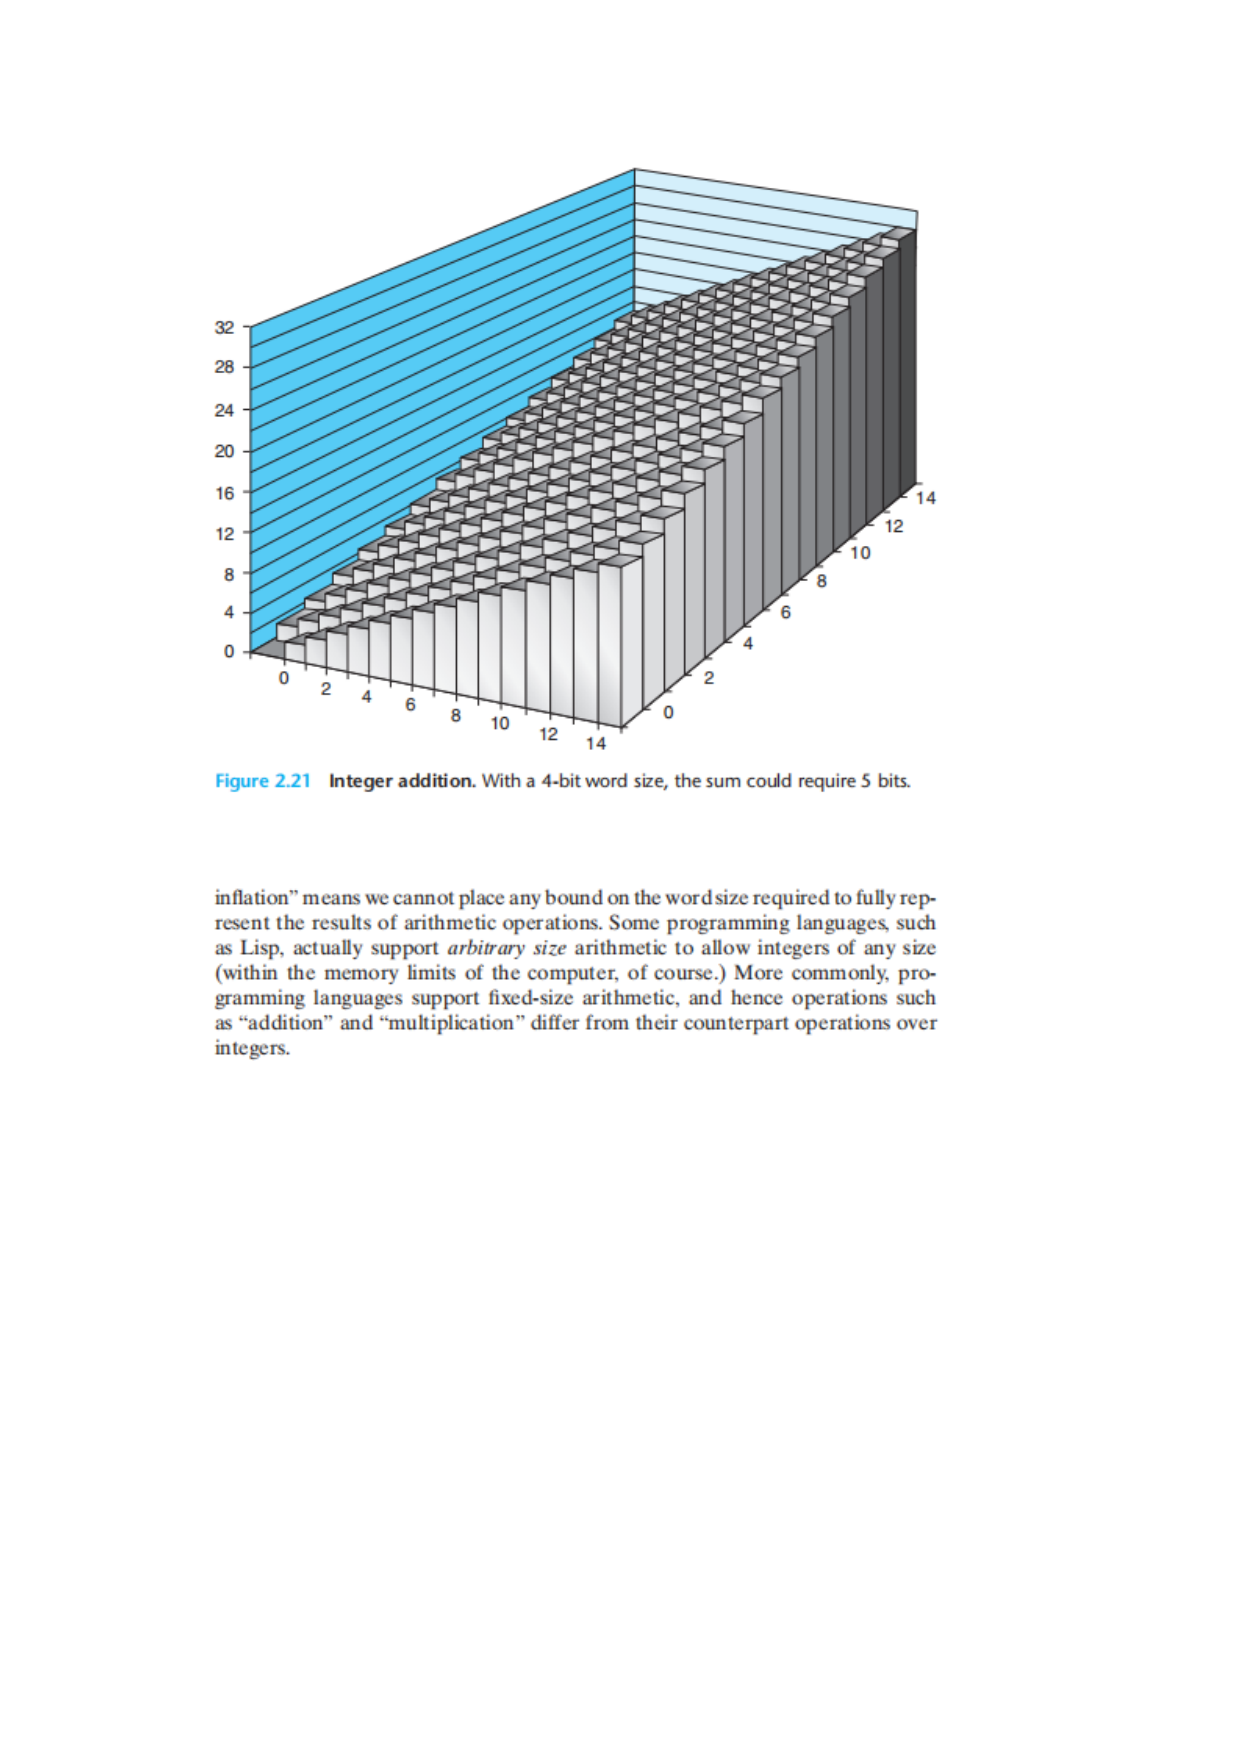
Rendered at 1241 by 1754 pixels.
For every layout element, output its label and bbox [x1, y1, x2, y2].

picture [187, 151, 1036, 1061]
